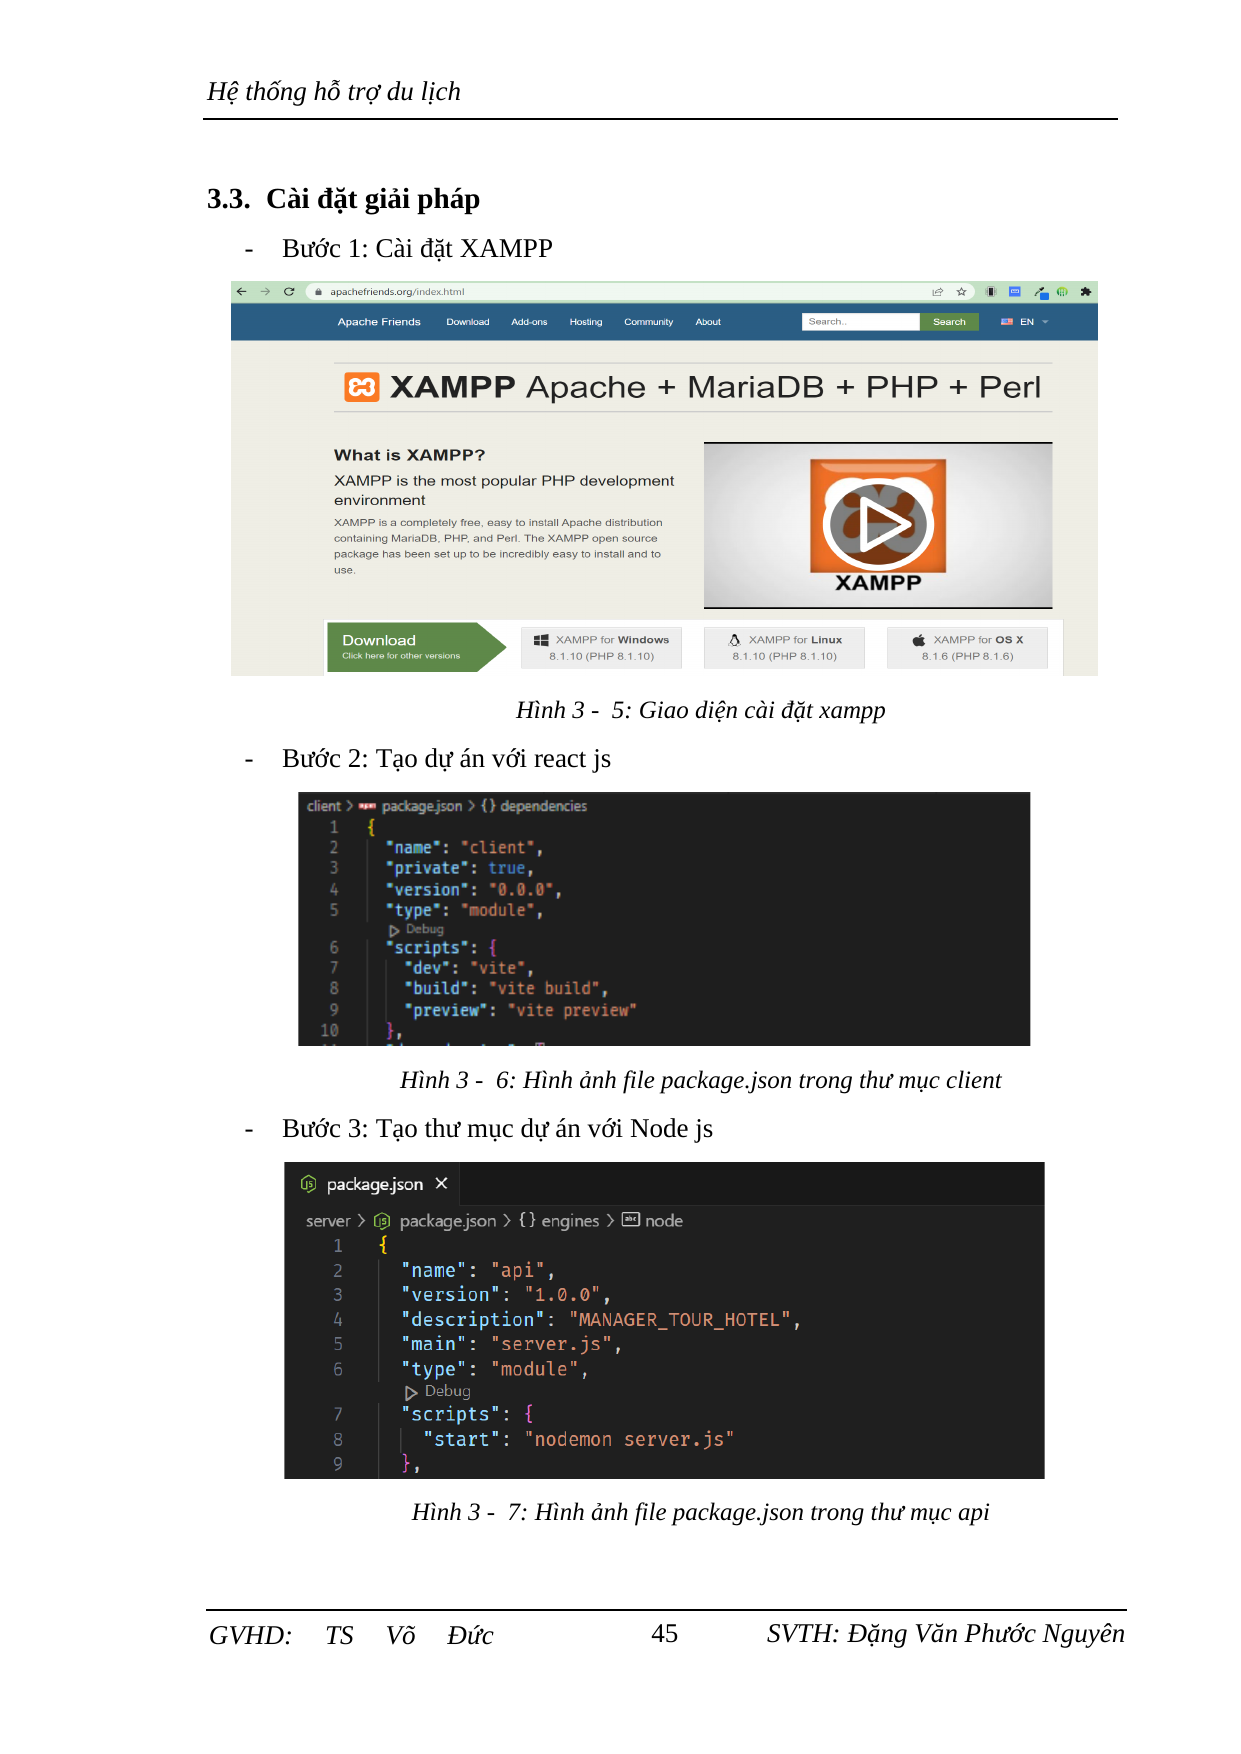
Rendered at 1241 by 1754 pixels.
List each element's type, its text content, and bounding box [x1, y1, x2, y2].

subtitle Cài đặt giải pháp [207, 181, 1122, 215]
list Bước 1: Cài đặt XAMPP [244, 232, 1122, 263]
picture [231, 281, 1098, 676]
picture [298, 792, 1031, 1046]
picture [284, 1162, 1045, 1479]
list Bước 3: Tạo thư mục dự án với Node js [244, 1112, 1122, 1143]
list Bước 2: Tạo dự án với react js [244, 742, 1122, 773]
